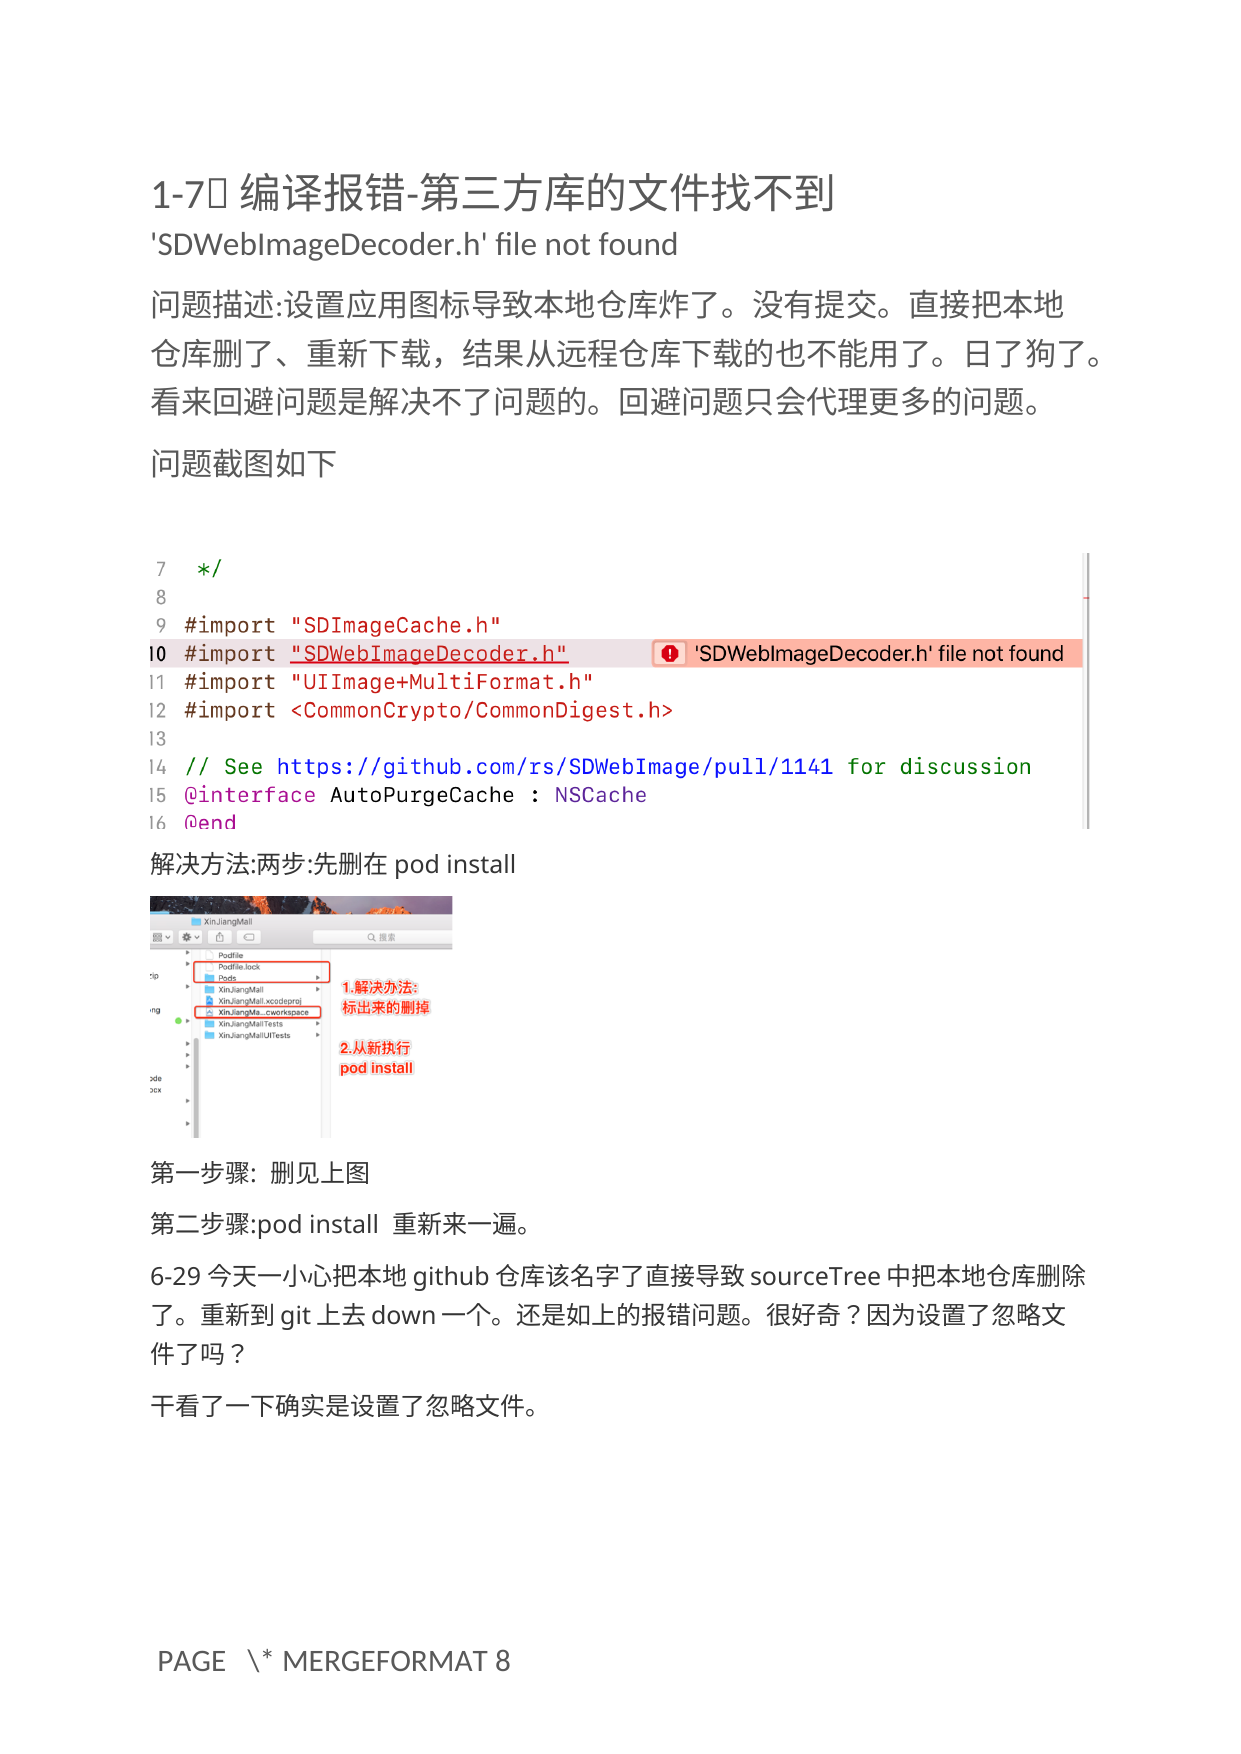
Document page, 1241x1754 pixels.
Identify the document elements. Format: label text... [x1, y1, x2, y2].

text 解决方法:两步:先删在 pod install [150, 844, 1090, 881]
picture [150, 896, 453, 1138]
text 问题截图如下 [150, 439, 1090, 484]
picture [150, 553, 1090, 829]
text 问题描述:设置应用图标导致本地仓库炸了。没有提交。直接把本地仓库删了、重新下载，结果从远程仓库下载的也不能用了。日了狗了。看来回避问题是解决不了问题的。回避问题只会代理更多的问题。 [150, 280, 1090, 423]
subtitle 1-7✅ 编译报错-第三方库的文件找不到 'SDWebImageDecoder.h' file not found [150, 160, 1090, 264]
text 6-29 今天一小心把本地github仓库该名字了直接导致sourceTree中把本地仓库删除了。重新到git上去down一个。还是如上的报错问题。很好奇？因为设置了忽略文件了吗？ [150, 1256, 1090, 1371]
text 第二步骤:pod install 重新来一遍。 [150, 1205, 1090, 1241]
text 干看了一下确实是设置了忽略文件。 [150, 1386, 1090, 1422]
text 第一步骤: 删见上图 [150, 1153, 1090, 1189]
